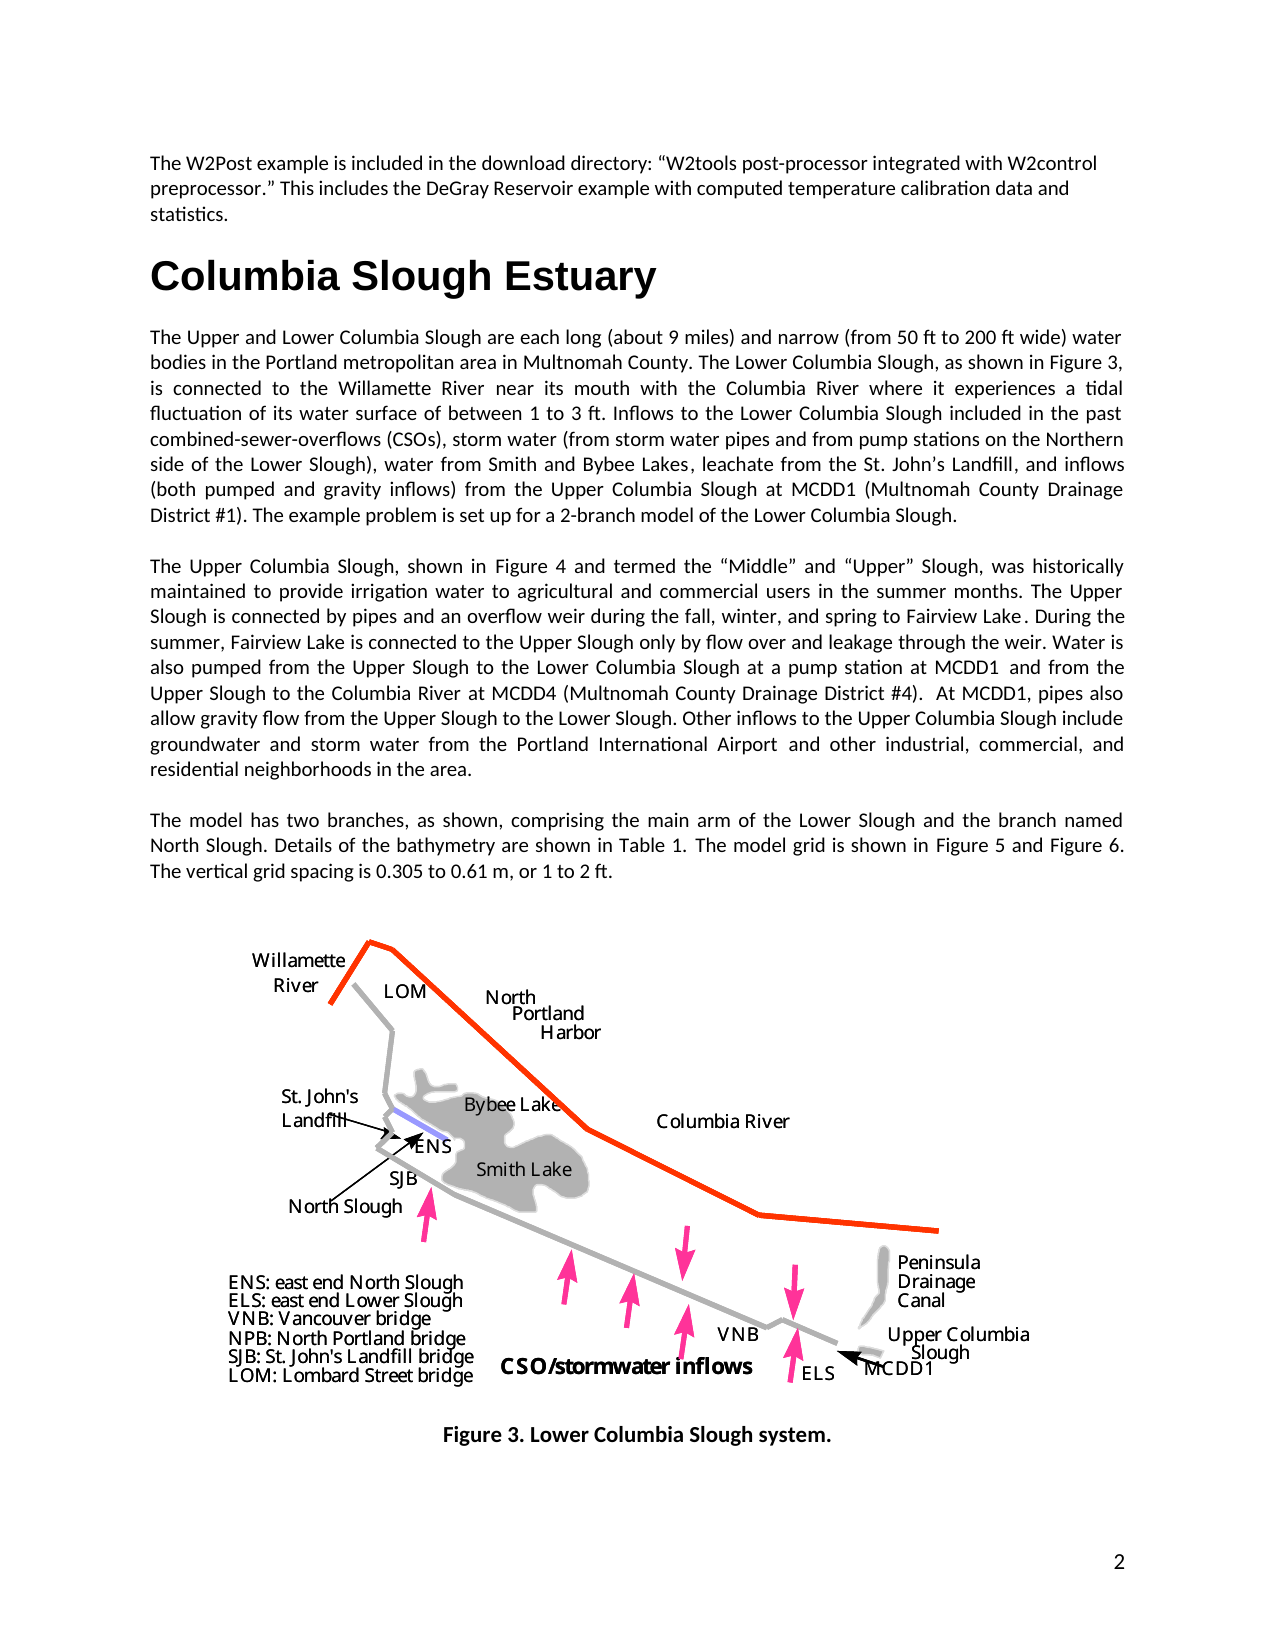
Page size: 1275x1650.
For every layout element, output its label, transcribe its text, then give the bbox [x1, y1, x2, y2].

subtitle Columbia Slough Estuary [150, 251, 1125, 299]
text The Upper Columbia Slough, shown in Figure 4 and termed the “Middle” and “Upper” Slough, was historically maintained to provide irrigation water to agricultural and commercial users in the summer months. The Upper Slough is connected by pipes and an overflow weir during the fall, winter, and spring to Fairview Lake. During the summer, Fairview Lake is connected to the Upper Slough only by flow over and leakage through the weir. Water is also pumped from the Upper Slough to the Lower Columbia Slough at a pump station at MCDD1 and from the Upper Slough to the Columbia River at MCDD4 (Multnomah County Drainage District #4). At MCDD1, pipes also allow gravity flow from the Upper Slough to the Lower Slough. Other inflows to the Upper Columbia Slough include groundwater and storm water from the Portland International Airport and other industrial, commercial, and residential neighborhoods in the area. [150, 553, 1125, 782]
text The W2Post example is included in the download directory: “W2tools post-processor integrated with W2control preprocessor.” This includes the DeGray Reservoir example with computed temperature calibration data and statistics. [150, 150, 1125, 226]
text The model has two branches, as shown, comprising the main arm of the Lower Slough and the branch named North Slough. Details of the bathymetry are shown in Table 1. The model grid is shown in Figure 5 and Figure 6. The vertical grid spacing is 0.305 to 0.61 m, or 1 to 2 ft. [150, 807, 1125, 883]
text The Upper and Lower Columbia Slough are each long (about 9 miles) and narrow (from 50 ft to 200 ft wide) water bodies in the Portland metropolitan area in Multnomah County. The Lower Columbia Slough, as shown in Figure 3, is connected to the Willamette River near its mouth with the Columbia River where it experiences a tidal fluctuation of its water surface of between 1 to 3 ft. Inflows to the Lower Columbia Slough included in the past combined-sewer-overflows (CSOs), storm water (from storm water pipes and from pump stations on the Northern side of the Lower Slough), water from Smith and Bybee Lakes, leachate from the St. John’s Landfill, and inflows (both pumped and gravity inflows) from the Upper Columbia Slough at MCDD1 (Multnomah County Drainage District #1). The example problem is set up for a 2-branch model of the Lower Columbia Slough. [150, 324, 1125, 527]
text Figure 3. Lower Columbia Slough system. [150, 1420, 1125, 1448]
